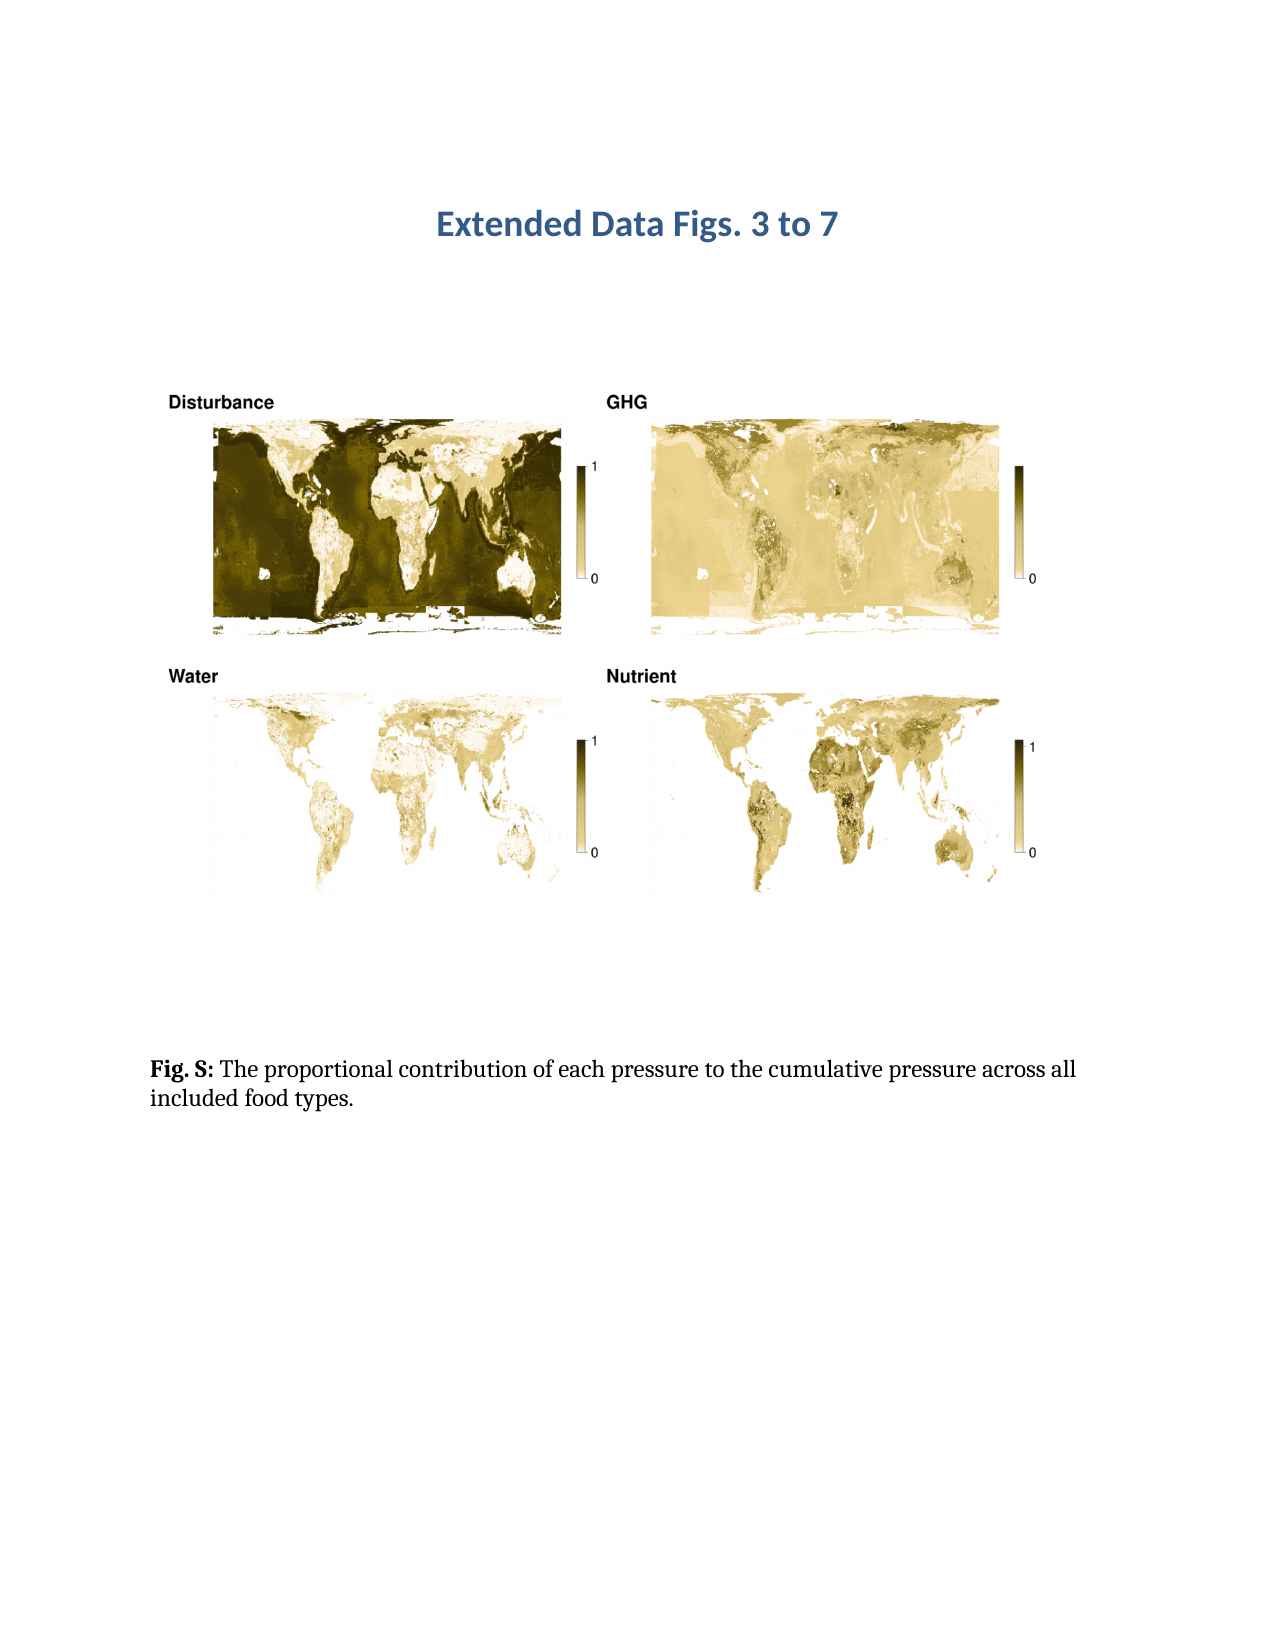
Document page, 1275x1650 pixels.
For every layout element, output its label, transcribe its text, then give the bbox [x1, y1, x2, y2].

picture [168, 270, 1044, 1037]
text Fig. S: The proportional contribution of each pressure to the cumulative pressure across all included food types. [150, 1055, 1125, 1113]
title Extended Data Figs. 3 to 7 [150, 200, 1125, 246]
